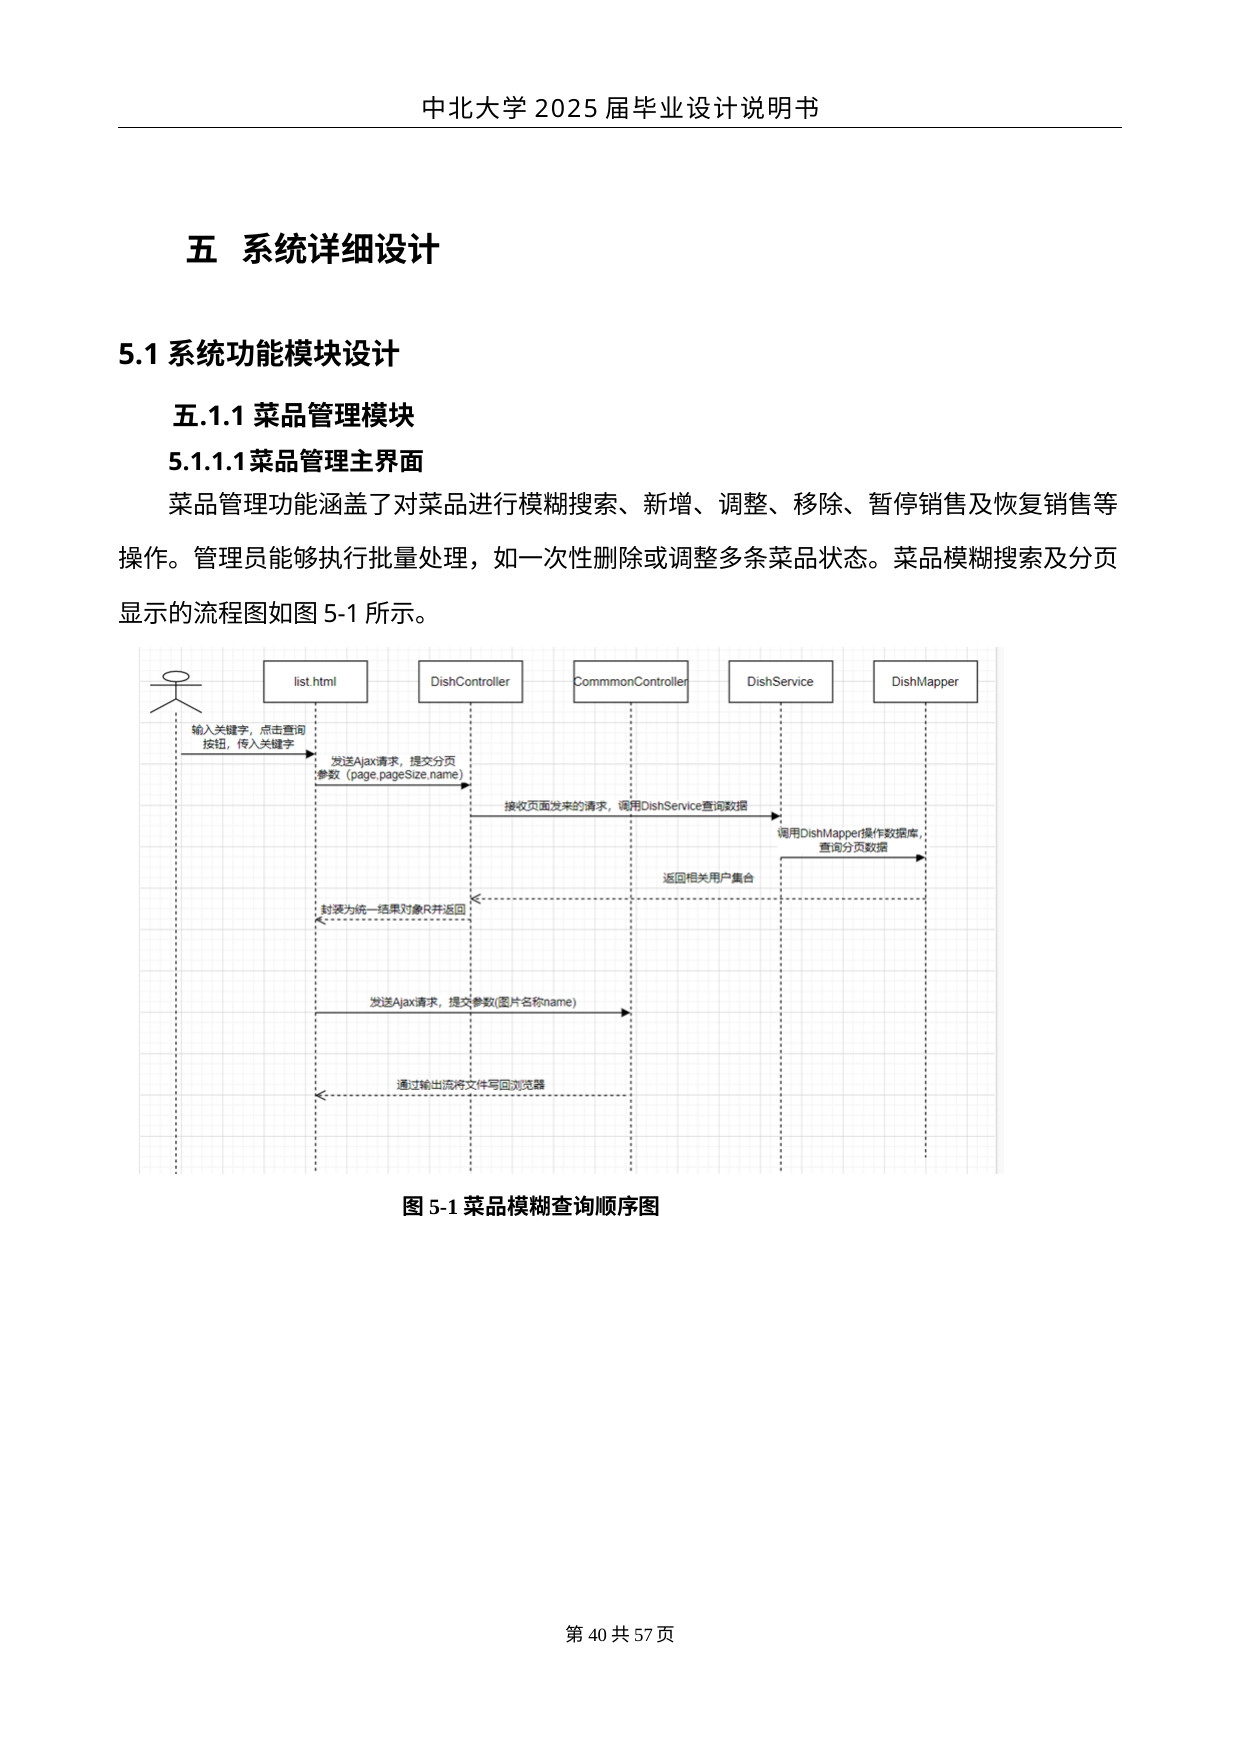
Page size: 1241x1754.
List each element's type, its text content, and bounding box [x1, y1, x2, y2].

list 菜品管理主界面 [118, 441, 1122, 477]
text 系统详细设计 [118, 223, 1122, 271]
text 图5-1 菜品模糊查询顺序图 [337, 1189, 1122, 1221]
picture [138, 647, 1004, 1174]
text 5.1 系统功能模块设计 [118, 331, 1122, 373]
text 菜品管理功能涵盖了对菜品进行模糊搜索、新增、调整、移除、暂停销售及恢复销售等操作。管理员能够执行批量处理，如一次性删除或调整多条菜品状态。菜品模糊搜索及分页显示的流程图如图5-1所示。 [118, 484, 1122, 629]
list 菜品管理模块 [118, 394, 1122, 433]
